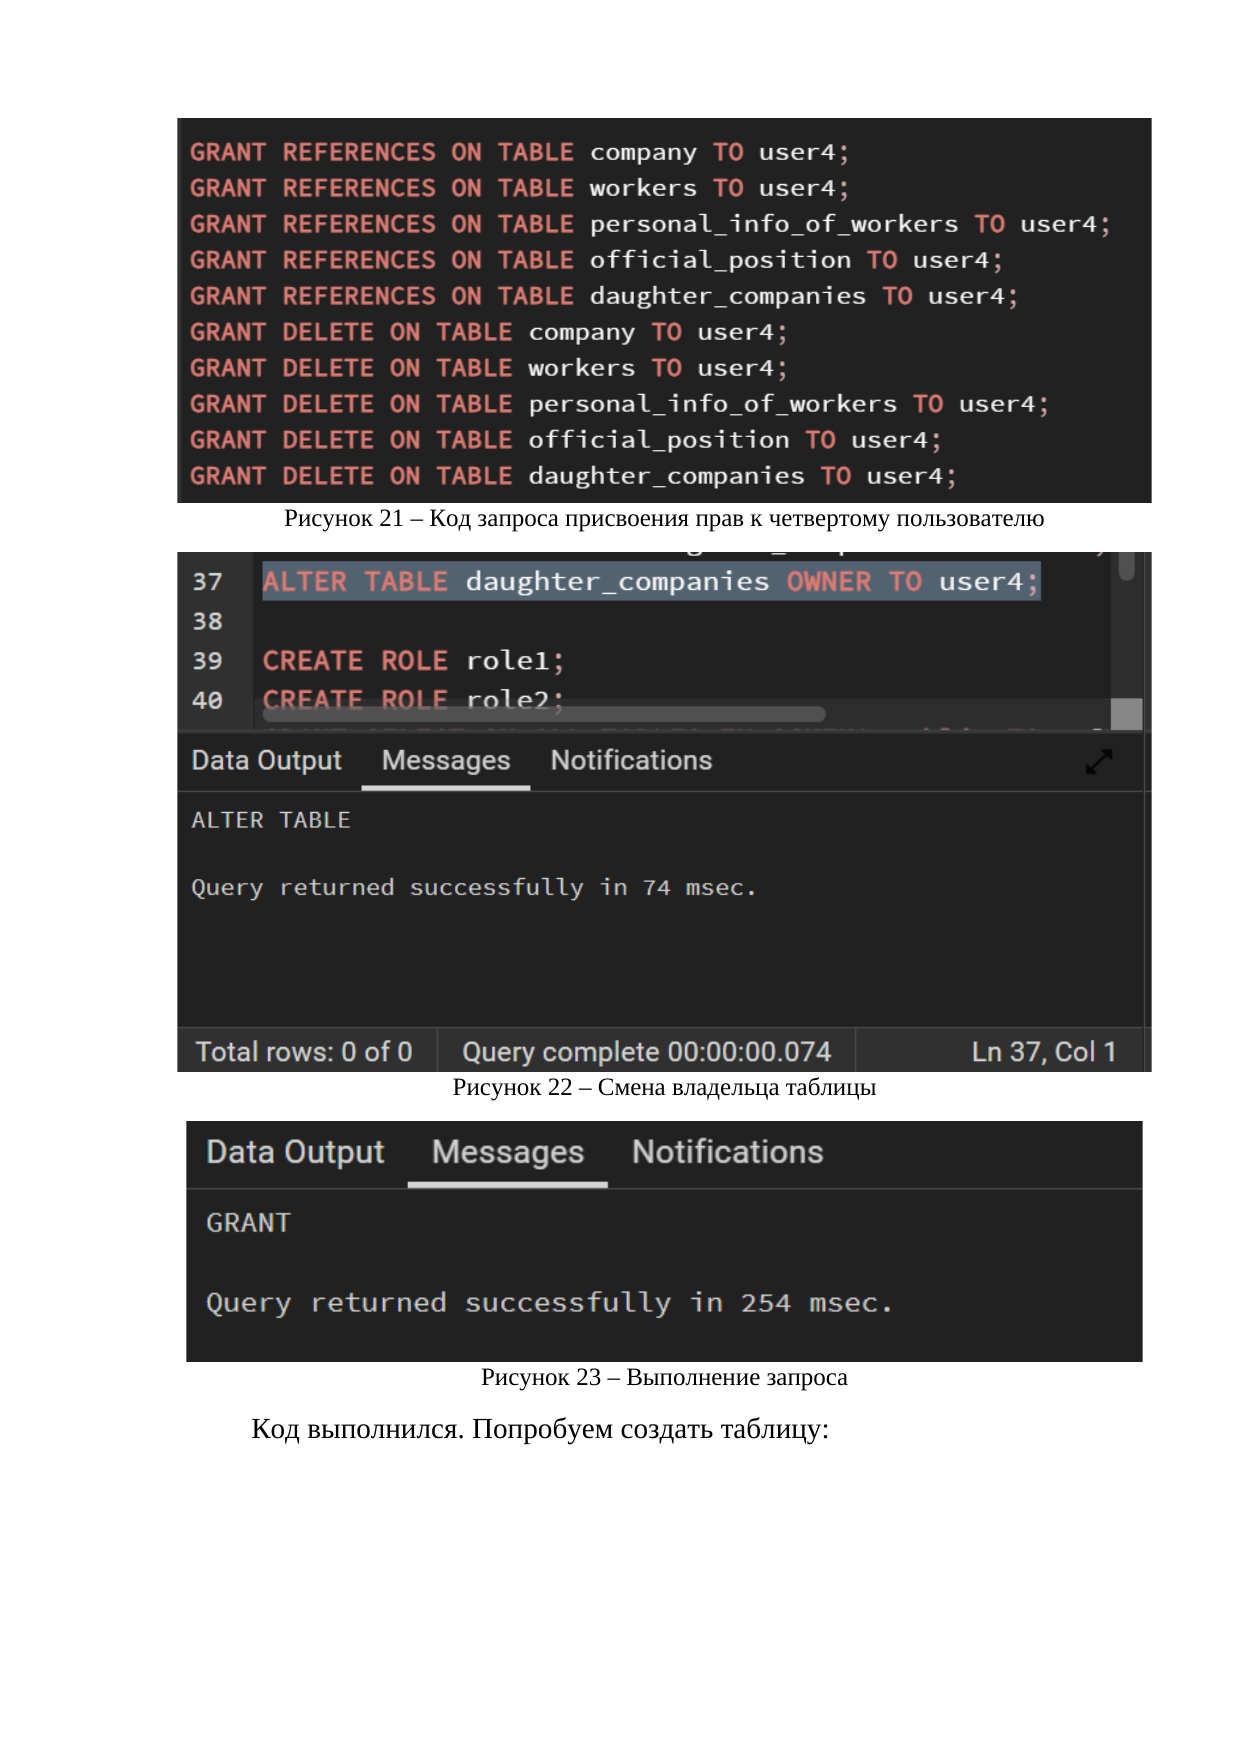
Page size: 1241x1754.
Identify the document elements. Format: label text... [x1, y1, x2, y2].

text Рисунок 22 – Смена владельца таблицы [177, 1072, 1152, 1101]
picture [186, 1121, 1143, 1362]
text Рисунок 21 – Код запроса присвоения прав к четвертому пользователю [177, 503, 1152, 532]
picture [177, 552, 1152, 1072]
picture [177, 118, 1152, 503]
text Код выполнился. Попробуем создать таблицу: [177, 1412, 1152, 1445]
text Рисунок 23 – Выполнение запроса [177, 1362, 1152, 1391]
